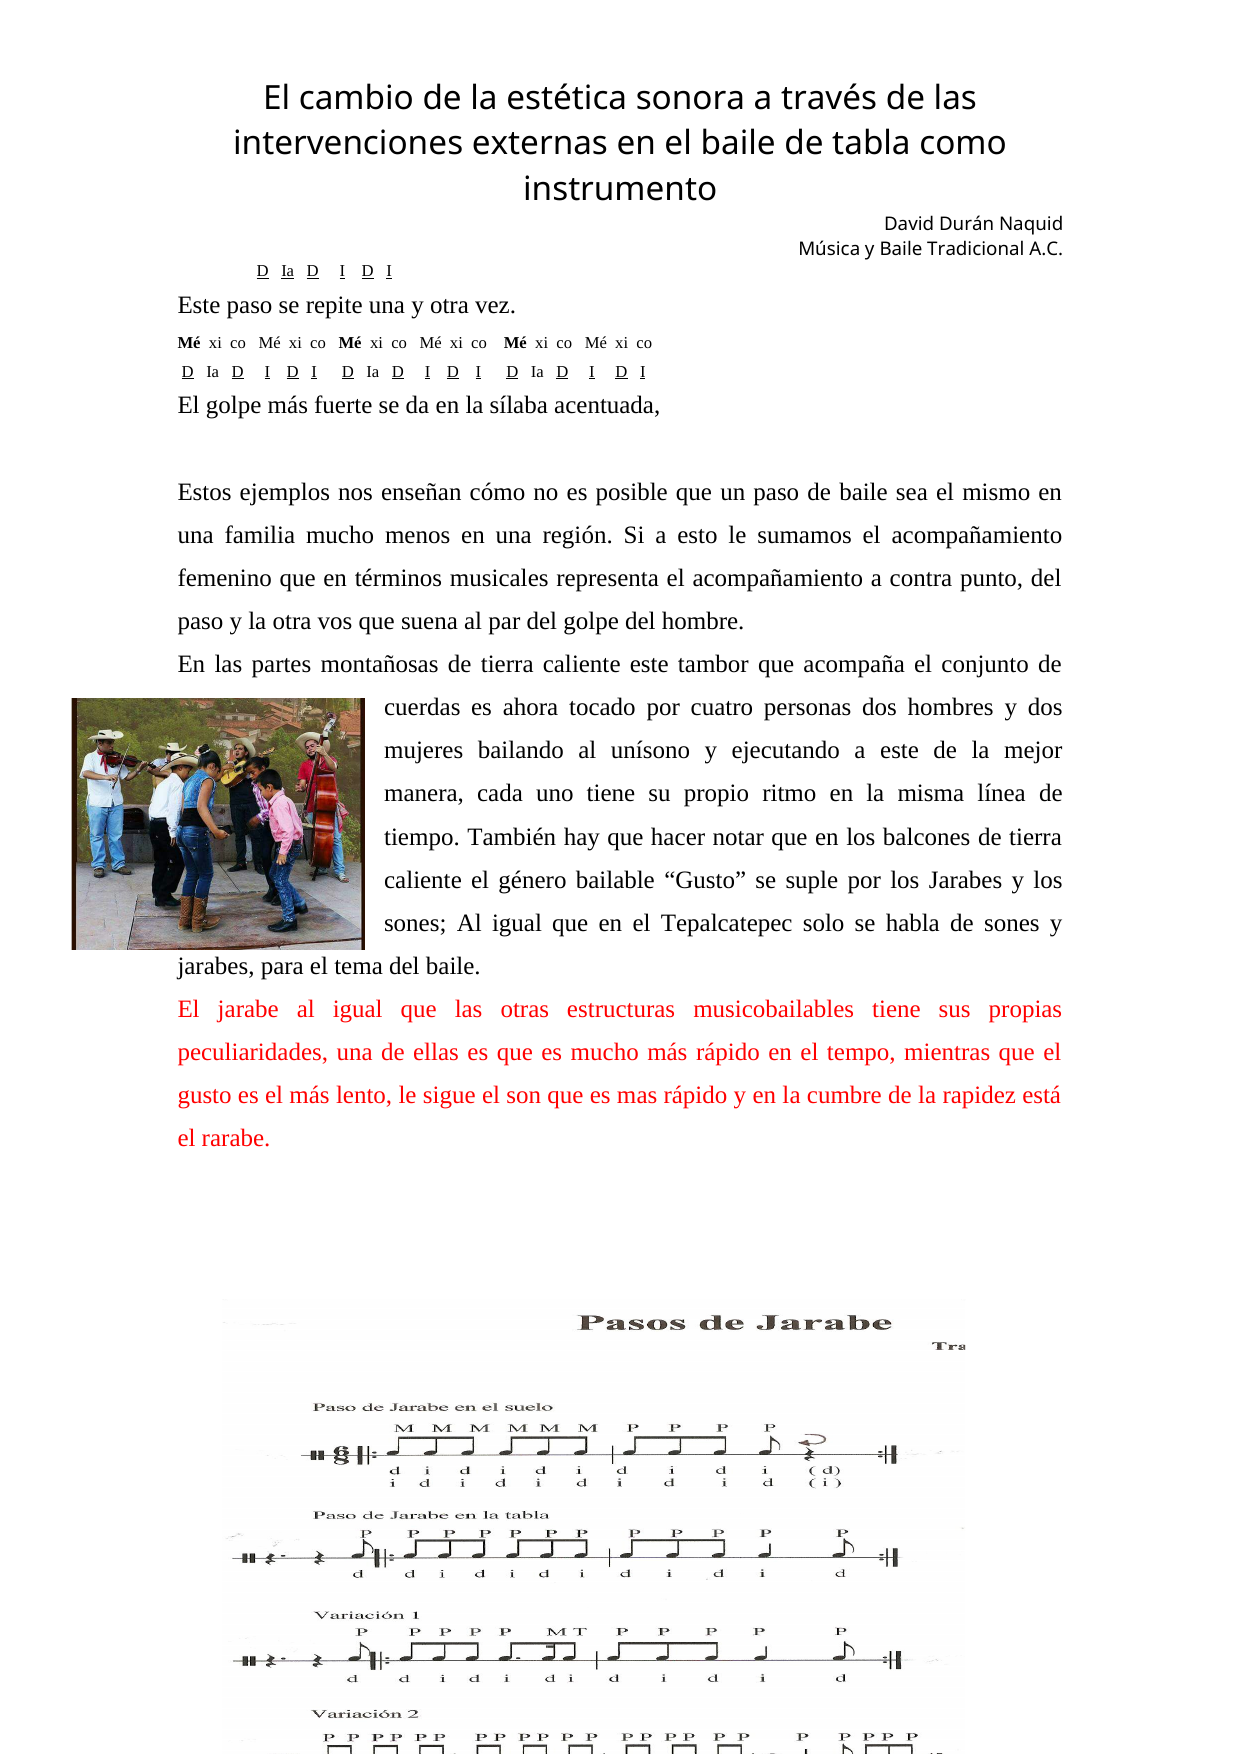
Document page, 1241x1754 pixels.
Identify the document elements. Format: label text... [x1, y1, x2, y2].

text Estos ejemplos nos enseñan cómo no es posible que un paso de baile sea el mismo en una familia mucho menos en una región. Si a esto le sumamos el acompañamiento femenino que en términos musicales representa el acompañamiento a contra punto, del paso y la otra vos que suena al par del golpe del hombre. [177, 477, 1063, 635]
text D Ia D I D I [177, 261, 1063, 280]
text En las partes montañosas de tierra caliente este tambor que acompaña el conjunto de cuerdas es ahora tocado por cuatro personas dos hombres y dos mujeres bailando al unísono y ejecutando a este de la mejor manera, cada uno tiene su propio ritmo en la misma línea de tiempo. También hay que hacer notar que en los balcones de tierra caliente el género bailable “Gusto” se suple por los Jarabes y los sones; Al igual que en el Tepalcatepec solo se habla de sones y jarabes, para el tema del baile. [177, 649, 1063, 980]
text Este paso se repite una y otra vez. [177, 290, 1063, 318]
picture [222, 1299, 966, 1754]
text Mé xi co Mé xi co Mé xi co Mé xi co Mé xi co Mé xi co [177, 333, 1063, 352]
text El golpe más fuerte se da en la sílaba acentuada, [177, 390, 1063, 419]
text El jarabe al igual que las otras estructuras musicobailables tiene sus propias peculiaridades, una de ellas es que es mucho más rápido en el tempo, mientras que el gusto es el más lento, le sigue el son que es mas rápido y en la cumbre de la rapidez está el rarabe. [177, 994, 1063, 1152]
picture [71, 698, 365, 950]
text D Ia D I D I D Ia D I D I D Ia D I D I [177, 362, 1063, 381]
